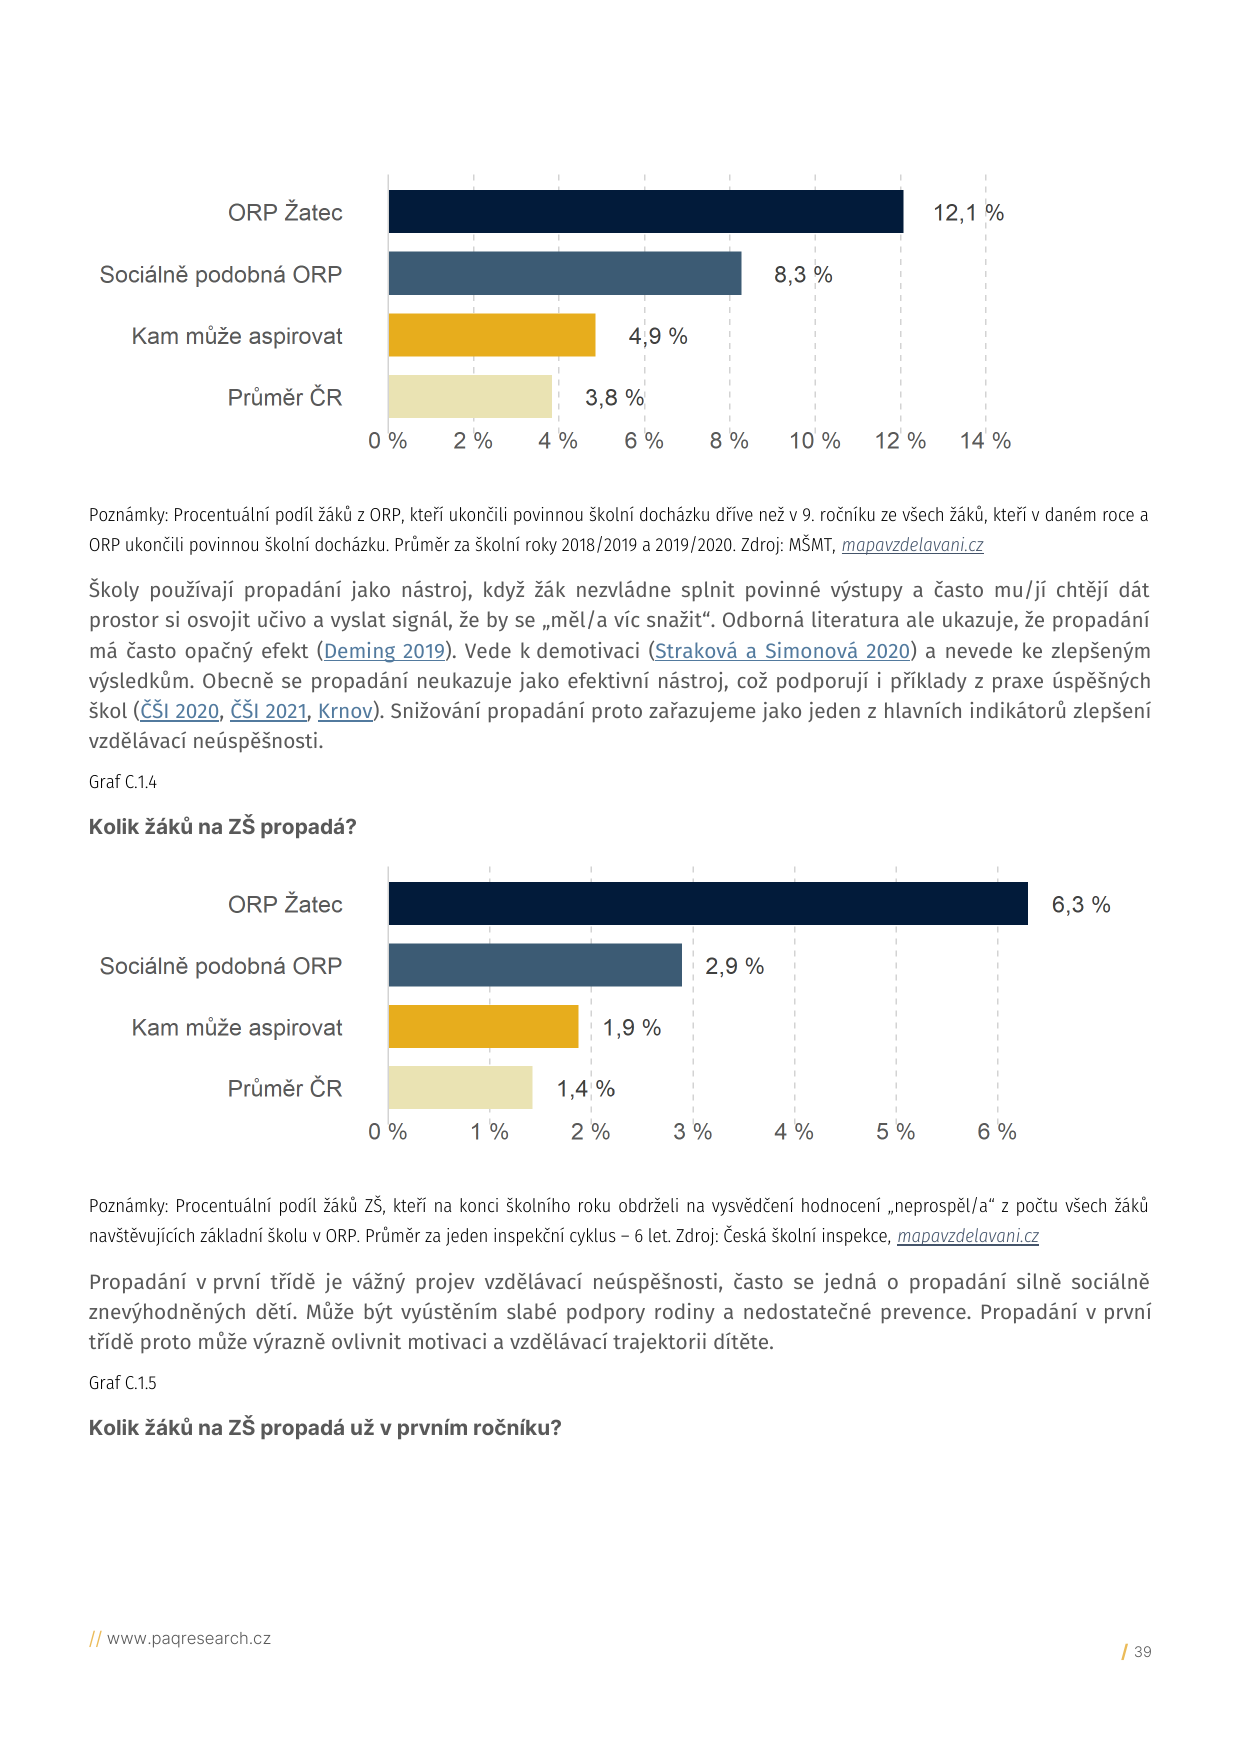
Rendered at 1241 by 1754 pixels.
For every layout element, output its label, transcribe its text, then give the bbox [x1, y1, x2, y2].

picture [88, 839, 1139, 1171]
text Poznámky: Procentuální podíl žáků z ORP, kteří ukončili povinnou školní docházku dříve než v 9. ročníku ze všech žáků, kteří v daném roce a ORP ukončili povinnou školní docházku. Průměr za školní roky 2018/2019 a 2019/2020. Zdroj: MŠMT, mapavzdelavani.cz [89, 496, 1152, 556]
text Kolik žáků na ZŠ propadá? [89, 809, 1152, 839]
text Graf C.1.5 [89, 1372, 1152, 1394]
text Propadání v první třídě je vážný projev vzdělávací neúspěšnosti, často se jedná o propadání silně sociálně znevýhodněných dětí. Může být vyústěním slabé podpory rodiny a nedostatečné prevence. Propadání v první třídě proto může výrazně ovlivnit motivaci a vzdělávací trajektorii dítěte. [89, 1264, 1152, 1355]
picture [88, 147, 1139, 480]
text Školy používají propadání jako nástroj, když žák nezvládne splnit povinné výstupy a často mu/jí chtějí dát prostor si osvojit učivo a vyslat signál, že by se „měl/a víc snažit“. Odborná literatura ale ukazuje, že propadání má často opačný efekt (Deming 2019). Vede k demotivaci (Straková a Simonová 2020) a nevede ke zlepšeným výsledkům. Obecně se propadání neukazuje jako efektivní nástroj, což podporují i příklady z praxe úspěšných škol (ČŠI 2020, ČŠI 2021, Krnov). Snižování propadání proto zařazujeme jako jeden z hlavních indikátorů zlepšení vzdělávací neúspěšnosti. [89, 573, 1152, 754]
text Poznámky: Procentuální podíl žáků ZŠ, kteří na konci školního roku obdrželi na vysvědčení hodnocení „neprospěl/a“ z počtu všech žáků navštěvujících základní školu v ORP. Průměr za jeden inspekční cyklus – 6 let. Zdroj: Česká školní inspekce, mapavzdelavani.cz [89, 1187, 1152, 1248]
text Kolik žáků na ZŠ propadá už v prvním ročníku? [89, 1410, 1152, 1440]
text Graf C.1.4 [89, 771, 1152, 793]
